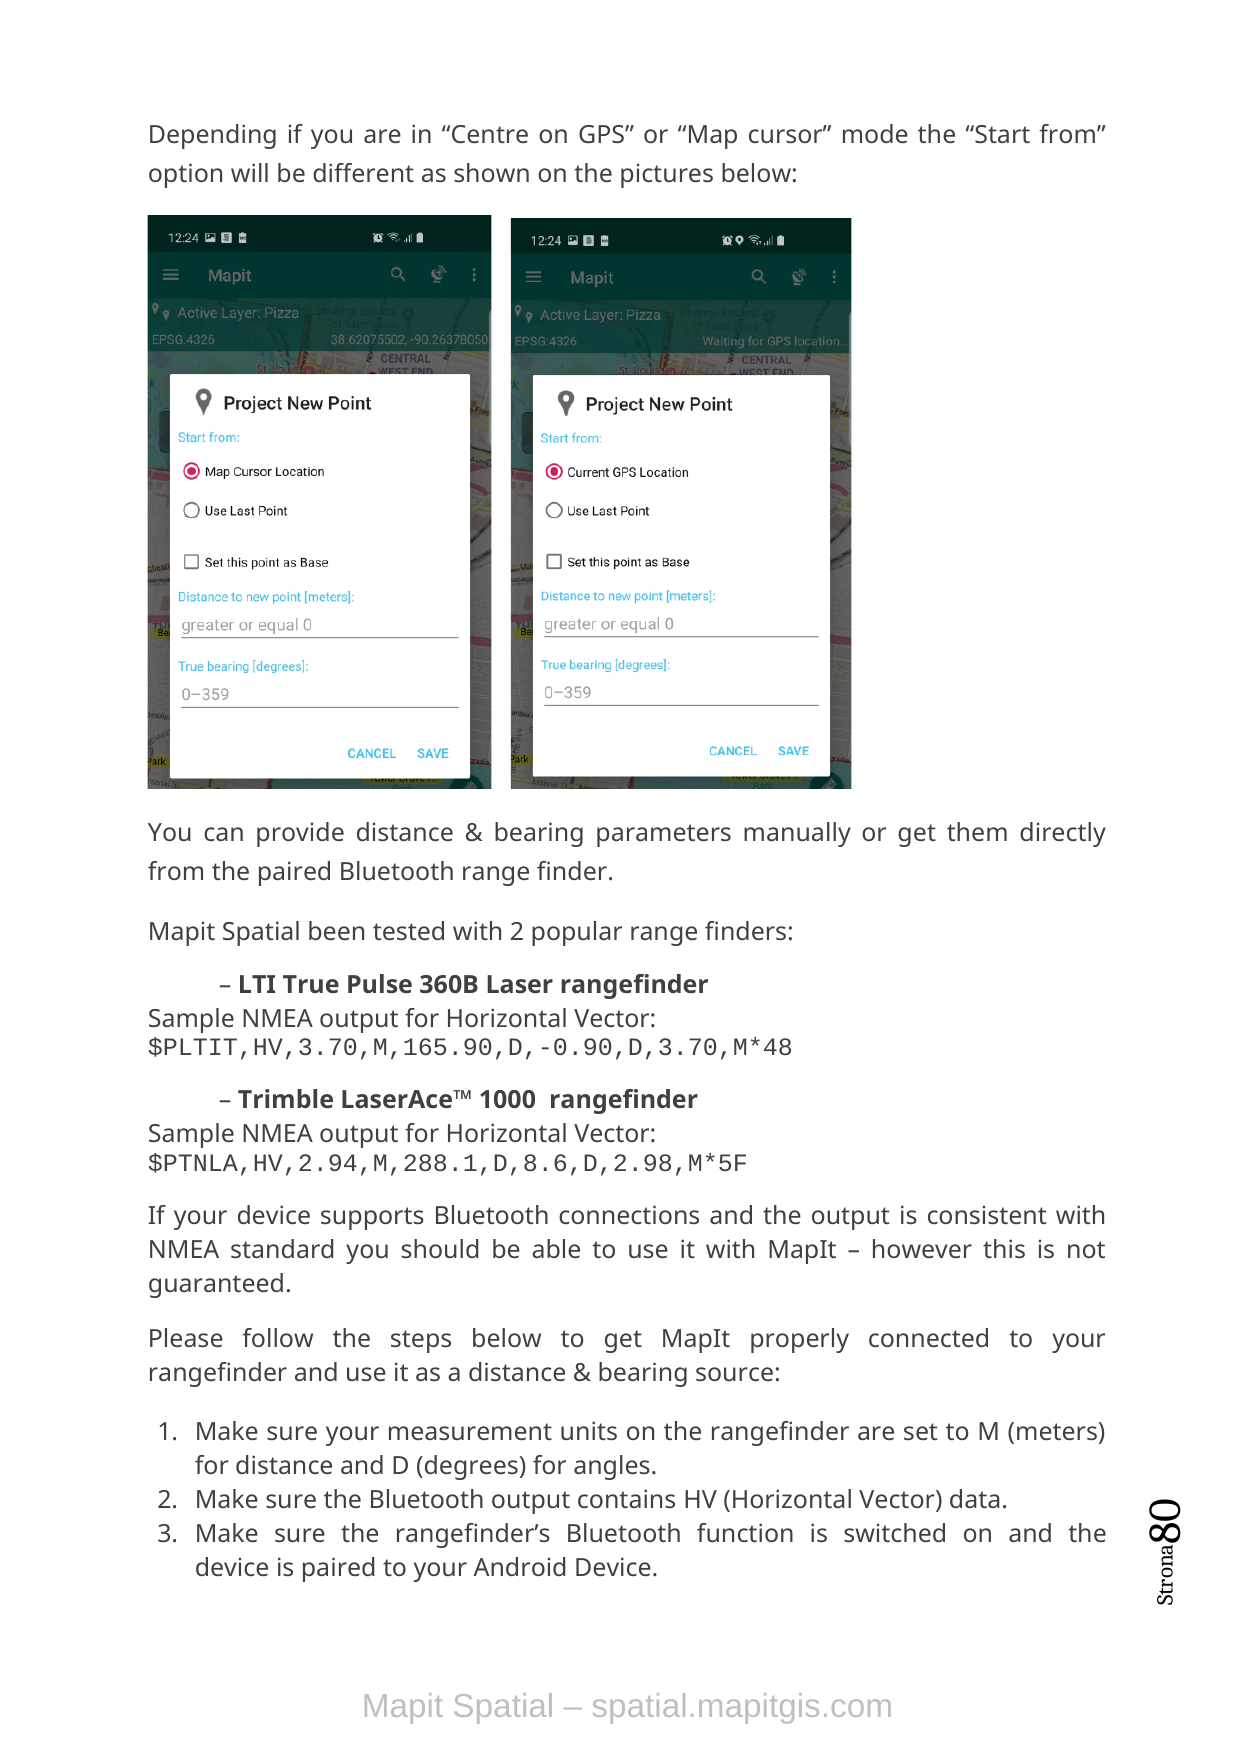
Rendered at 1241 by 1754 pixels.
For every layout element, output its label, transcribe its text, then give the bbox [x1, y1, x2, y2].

text – Trimble LaserAce™ 1000 rangefinder [148, 1082, 1107, 1116]
list Make sure the rangefinder’s Bluetooth function is switched on and the device is paired to your Android Device. [157, 1516, 1107, 1584]
text Depending if you are in “Centre on GPS” or “Map cursor” mode the “Start from” option will be different as shown on the pictures below: [148, 117, 1107, 190]
text Sample NMEA output for Horizontal Vector: $PTNLA,HV,2.94,M,288.1,D,8.6,D,2.98,M*5F [148, 1116, 1107, 1178]
list Make sure the Bluetooth output contains HV (Horizontal Vector) data. [157, 1482, 1107, 1516]
text Mapit Spatial been tested with 2 popular range finders: [148, 914, 1107, 948]
text You can provide distance & bearing parameters manually or get them directly from the paired Bluetooth range finder. [148, 815, 1107, 888]
picture [510, 218, 852, 789]
text Please follow the steps below to get MapIt properly connected to your rangefinder and use it as a distance & bearing source: [148, 1320, 1107, 1388]
list Make sure your measurement units on the rangefinder are set to M (meters) for distance and D (degrees) for angles. [157, 1413, 1107, 1482]
text – LTI True Pulse 360B Laser rangefinder [148, 967, 1107, 1001]
picture [147, 215, 492, 789]
text If your device supports Bluetooth connections and the output is consistent with NMEA standard you should be able to use it with MapIt – however this is not guaranteed. [148, 1197, 1107, 1299]
text Sample NMEA output for Horizontal Vector: $PLTIT,HV,3.70,M,165.90,D,-0.90,D,3.70,M*48 [148, 1001, 1107, 1063]
